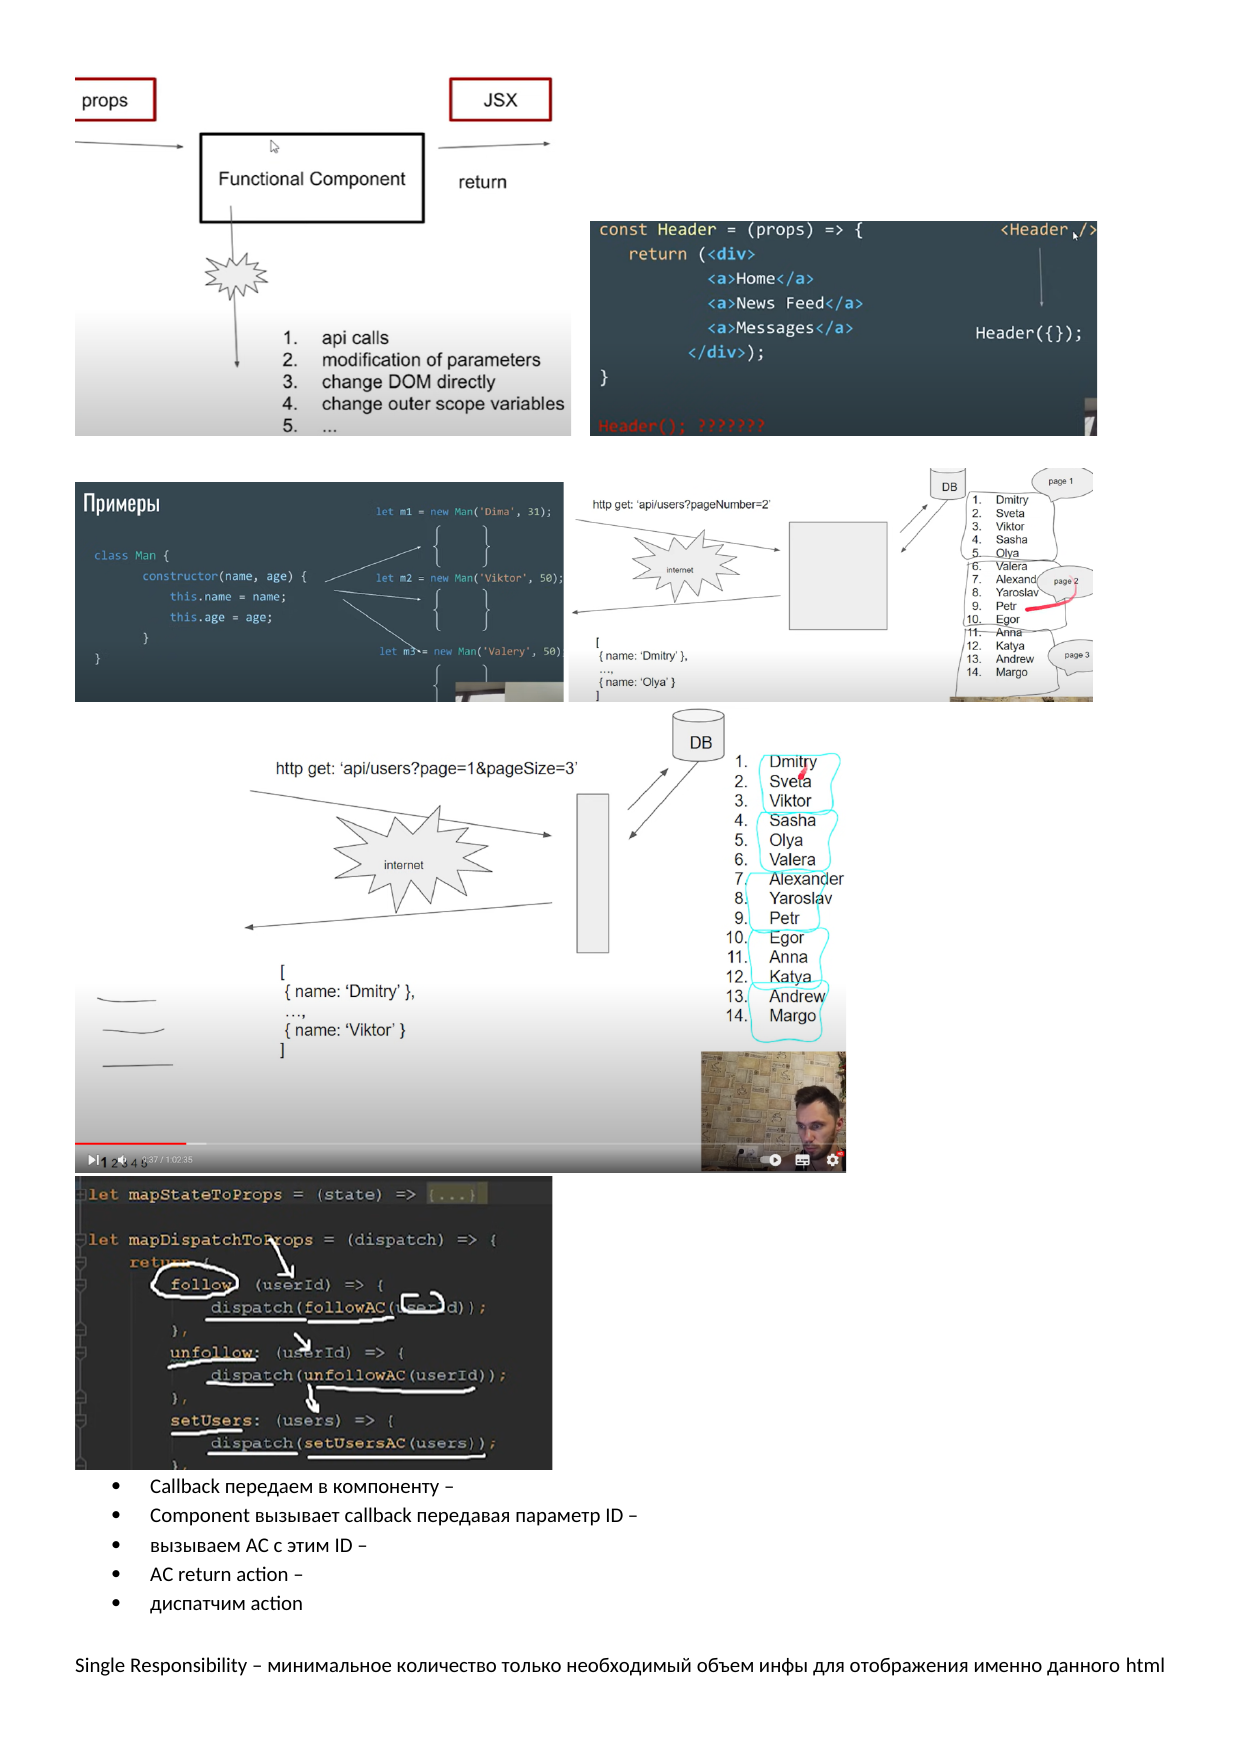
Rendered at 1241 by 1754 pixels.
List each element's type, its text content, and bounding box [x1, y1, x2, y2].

list диспатчим action [112, 1590, 1165, 1648]
text Single Responsibility – минимальное количество только необходимый объем инфы для отображения именно данного html [75, 1652, 1165, 1677]
list Callback передаем в компоненту – [112, 1473, 1165, 1499]
picture [75, 1176, 553, 1470]
list вызываем AC с этим ID – [112, 1532, 1165, 1557]
picture [75, 705, 847, 1173]
list Component вызывает callback передавая параметр ID – [112, 1503, 1165, 1528]
picture [75, 75, 572, 436]
list AC return action – [112, 1561, 1165, 1586]
picture [568, 468, 1093, 702]
picture [75, 482, 564, 702]
picture [590, 221, 1098, 436]
